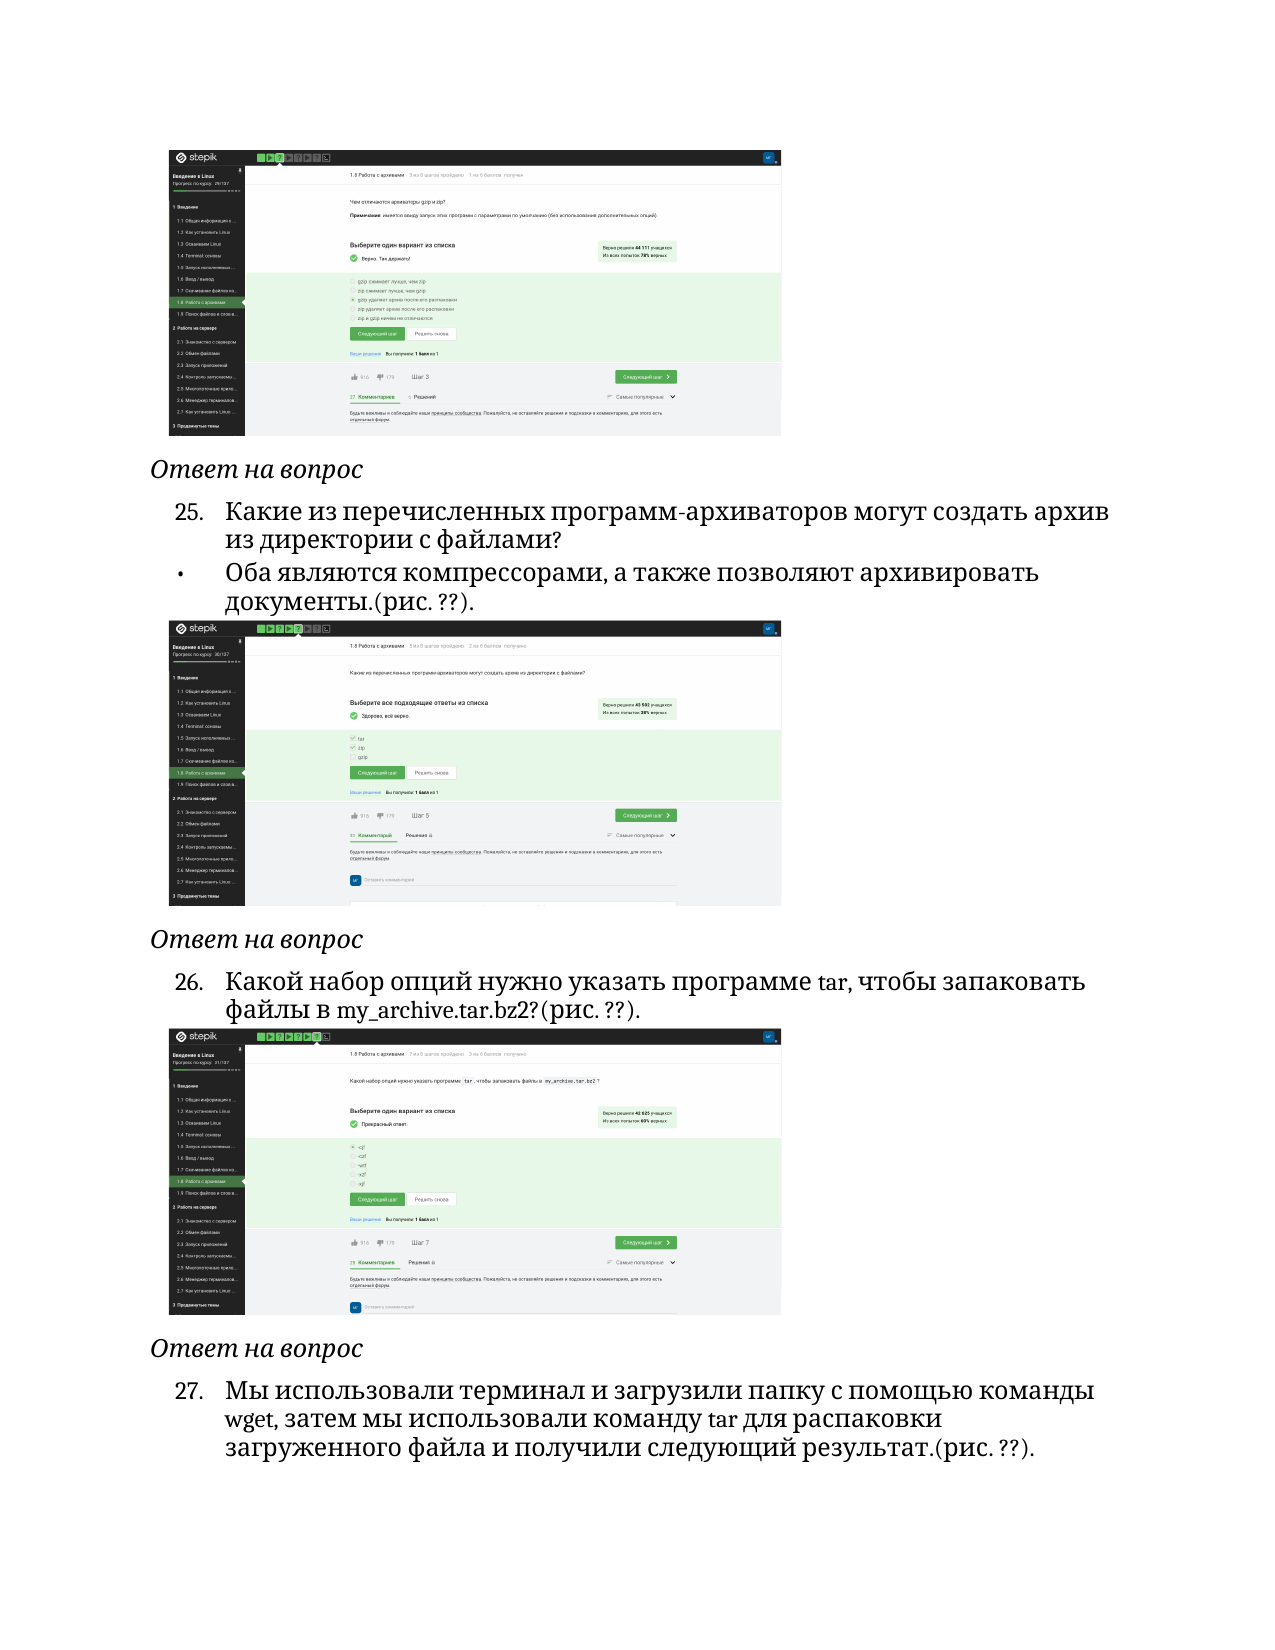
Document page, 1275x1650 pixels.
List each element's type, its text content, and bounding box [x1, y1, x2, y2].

picture [168, 1028, 782, 1315]
list Оба являются компрессорами, а также позволяют архивировать документы.(рис. ??). [175, 559, 1125, 616]
text Ответ на вопрос [150, 926, 1125, 955]
list Какие из перечисленных программ-архиваторов могут создать архив из директории с файлами? [175, 498, 1125, 555]
text Ответ на вопрос [150, 1335, 1125, 1364]
list Мы использовали терминал и загрузили папку с помощью команды wget, затем мы использовали команду tar для распаковки загруженного файла и получили следующий результат.(рис. ??). [175, 1377, 1125, 1463]
text Ответ на вопрос [150, 456, 1125, 485]
picture [168, 150, 782, 436]
picture [168, 620, 782, 906]
list Какой набор опций нужно указать программе tar, чтобы запаковать файлы в my_archive.tar.bz2?(рис. ??). [175, 968, 1125, 1025]
